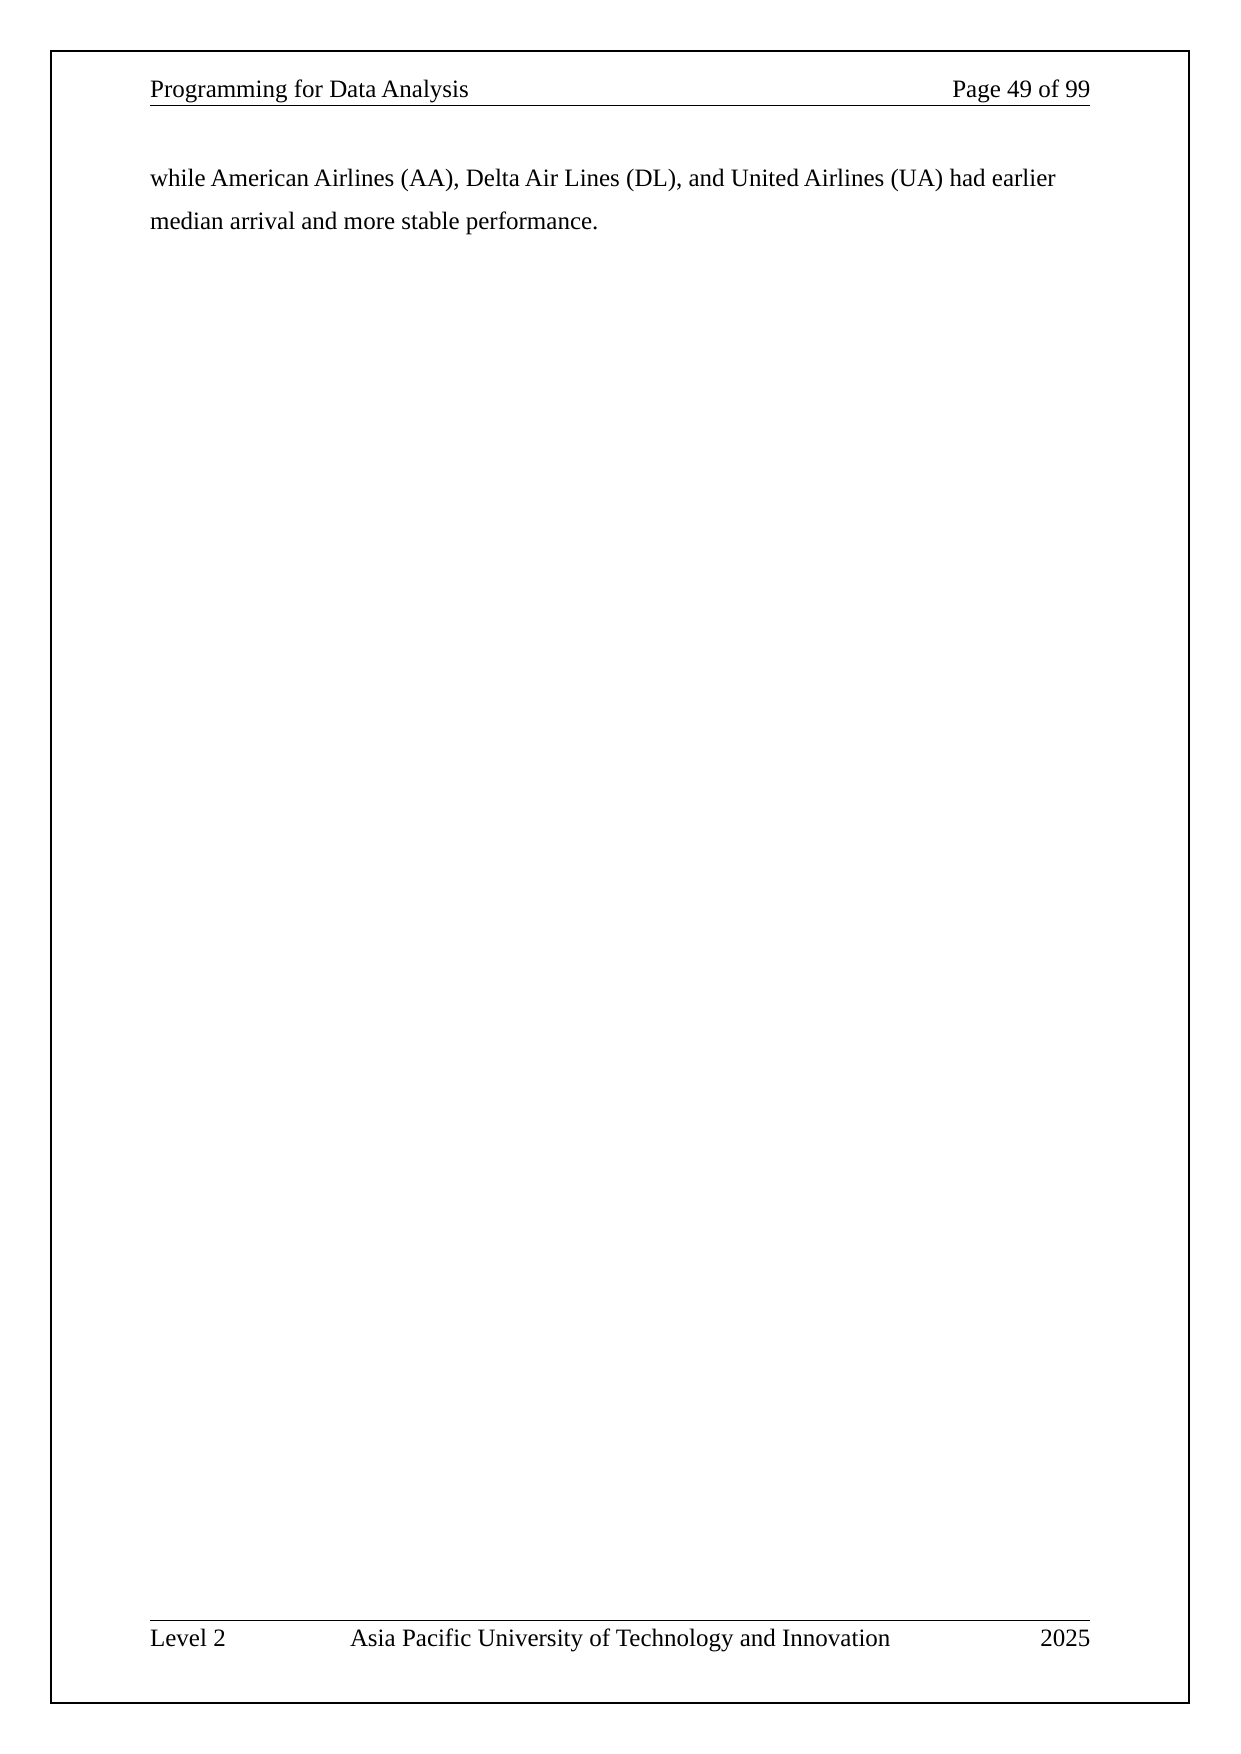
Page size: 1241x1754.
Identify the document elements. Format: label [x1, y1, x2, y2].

text [150, 163, 1090, 235]
